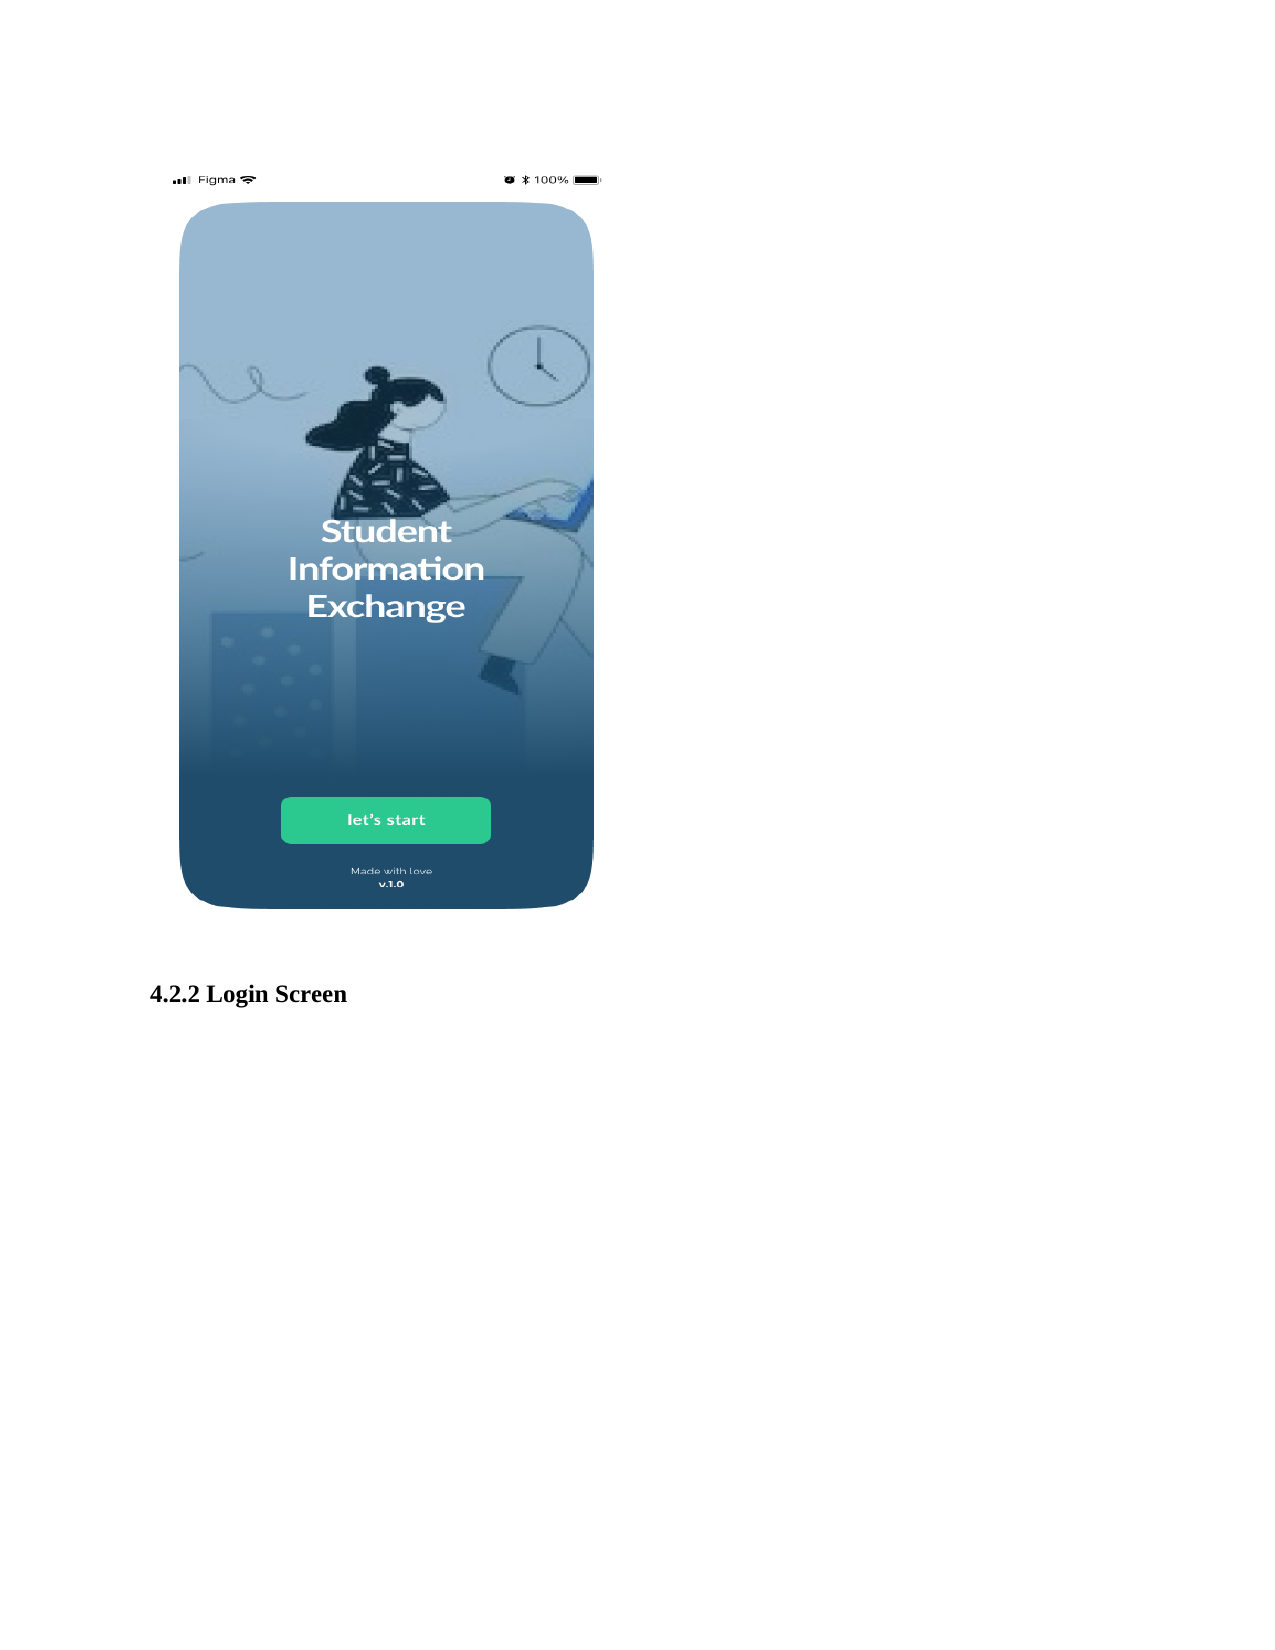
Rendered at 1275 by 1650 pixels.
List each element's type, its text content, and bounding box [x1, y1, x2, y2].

picture [150, 150, 625, 961]
text 4.2.2 Login Screen [150, 979, 1125, 1007]
